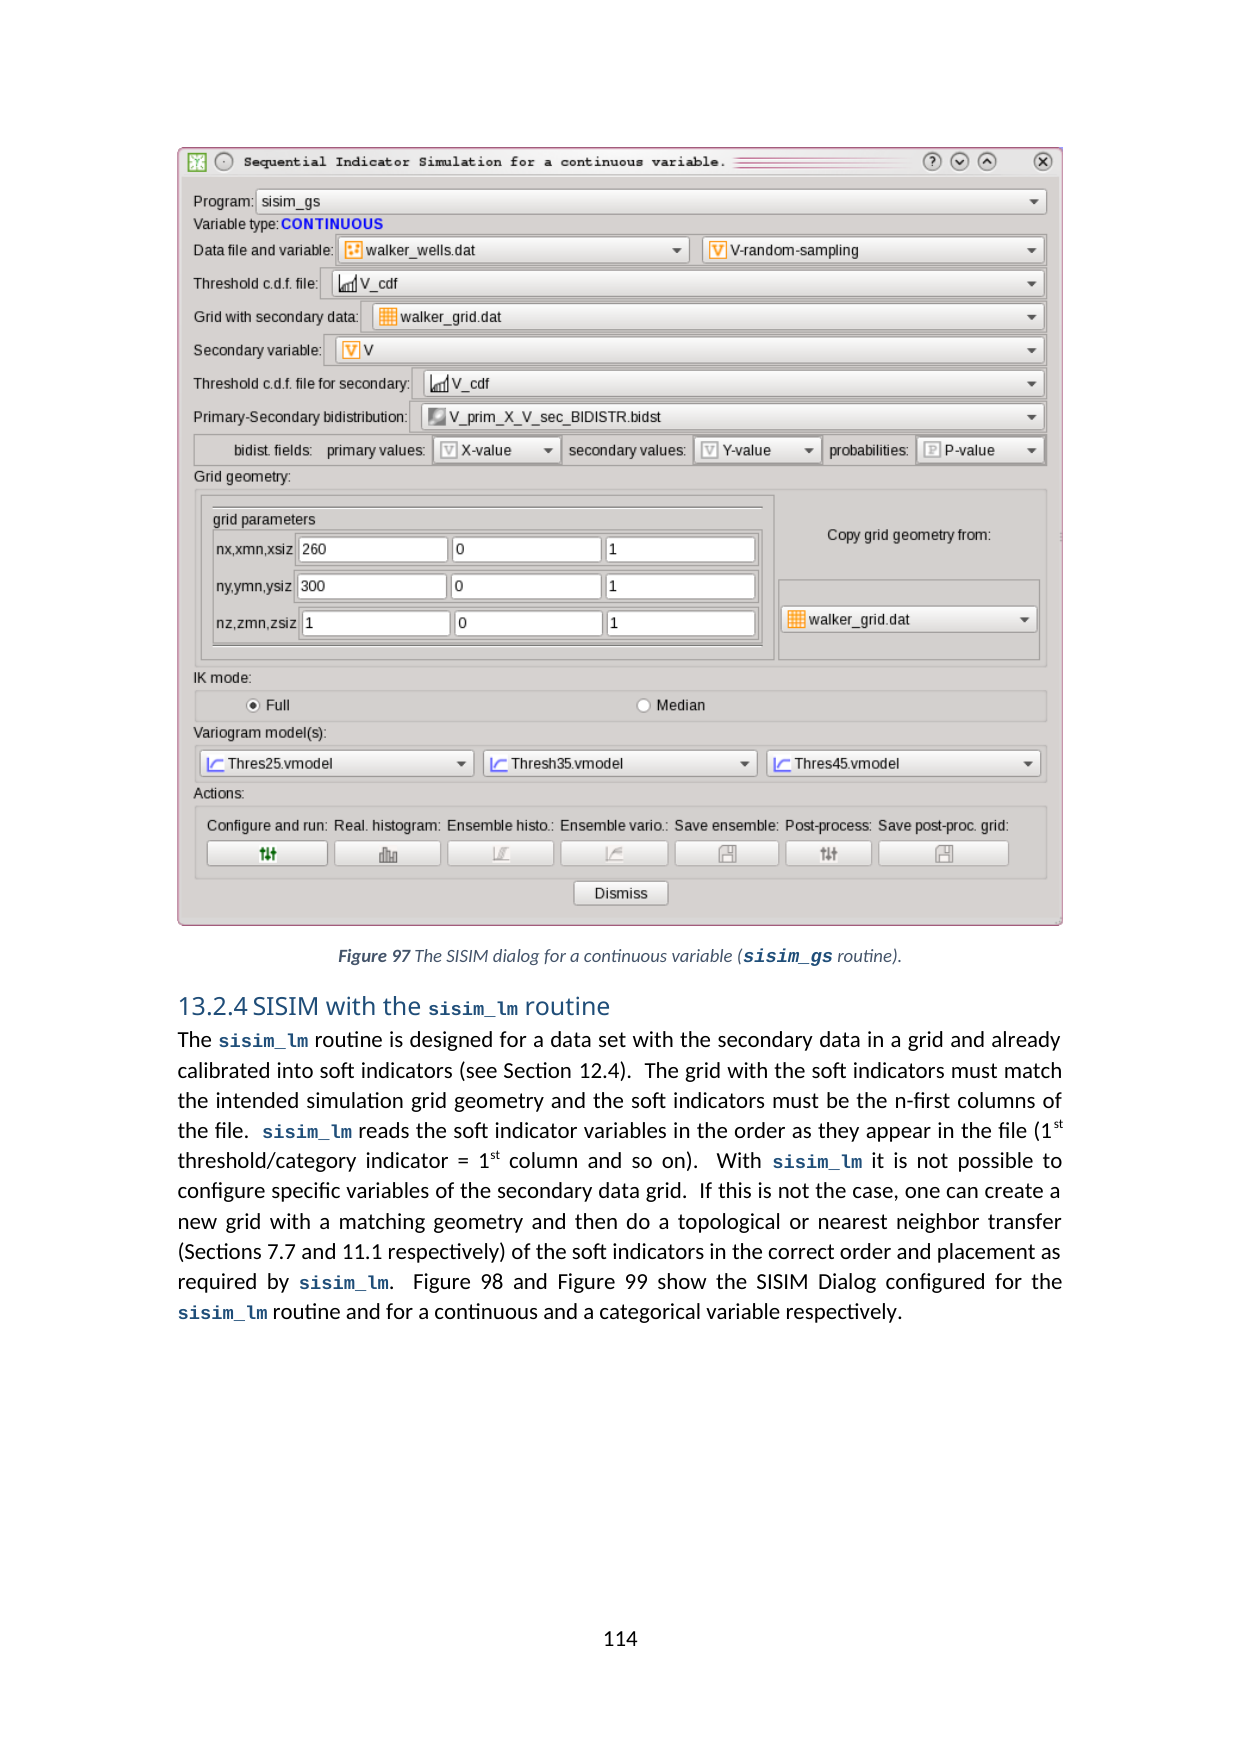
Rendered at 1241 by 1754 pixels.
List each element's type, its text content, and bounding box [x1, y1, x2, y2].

subtitle SISIM with the sisim_lm routine [177, 989, 1063, 1023]
text The sisim_lm routine is designed for a data set with the secondary data in a grid and already calibrated into soft indicators (see Section 12.4). The grid with the soft indicators must match the intended simulation grid geometry and the soft indicators must be the n-first columns of the file. sisim_lm reads the soft indicator variables in the order as they appear in the file (1st threshold/category indicator = 1st column and so on). With sisim_lm it is not possible to configure specific variables of the secondary data grid. If this is not the case, one can create a new grid with a matching geometry and then do a topological or nearest neighbor transfer (Sections 7.7 and 11.1 respectively) of the soft indicators in the correct order and placement as required by sisim_lm. Figure 98 and Figure 99 show the SISIM Dialog configured for the sisim_lm routine and for a continuous and a categorical variable respectively. [177, 1026, 1063, 1325]
picture [177, 147, 1063, 926]
text Figure 97 The SISIM dialog for a continuous variable (sisim_gs routine). [177, 944, 1063, 968]
